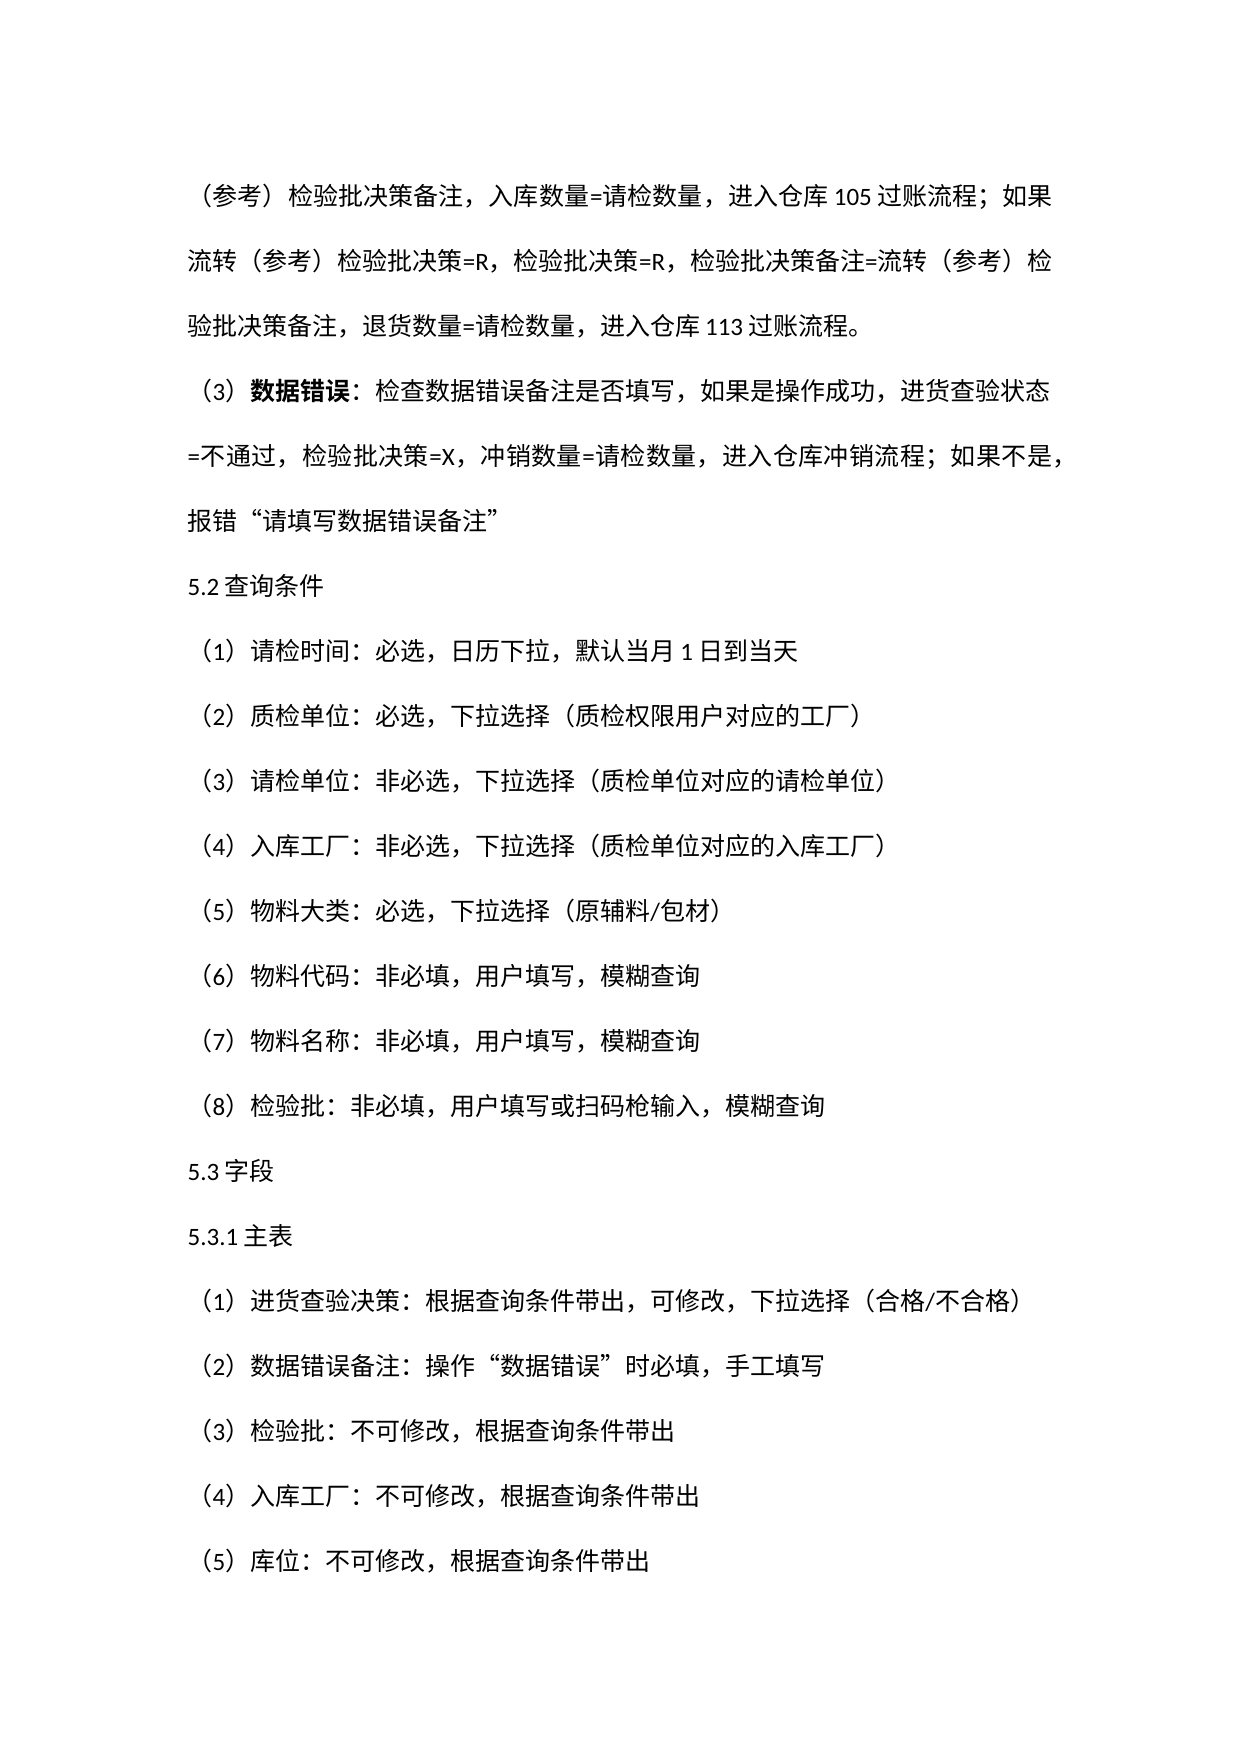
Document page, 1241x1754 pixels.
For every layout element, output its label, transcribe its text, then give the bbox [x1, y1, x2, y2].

text （1）请检时间：必选，日历下拉，默认当月1日到当天 [187, 617, 1053, 682]
text （2）数据错误备注：操作“数据错误”时必填，手工填写 [187, 1332, 1053, 1397]
text （8）检验批：非必填，用户填写或扫码枪输入，模糊查询 [187, 1072, 1053, 1137]
text （4）入库工厂：非必选，下拉选择（质检单位对应的入库工厂） [187, 812, 1053, 877]
text （2）质检单位：必选，下拉选择（质检权限用户对应的工厂） [187, 682, 1053, 747]
text （5）物料大类：必选，下拉选择（原辅料/包材） [187, 877, 1053, 942]
text 5.3.1主表 [187, 1202, 1053, 1267]
text （6）物料代码：非必填，用户填写，模糊查询 [187, 942, 1053, 1007]
text （3）数据错误：检查数据错误备注是否填写，如果是操作成功，进货查验状态=不通过，检验批决策=X，冲销数量=请检数量，进入仓库冲销流程；如果不是，报错“请填写数据错误备注” [187, 357, 1053, 552]
text （3）检验批：不可修改，根据查询条件带出 [187, 1397, 1053, 1462]
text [187, 162, 1053, 357]
text （7）物料名称：非必填，用户填写，模糊查询 [187, 1007, 1053, 1072]
text （4）入库工厂：不可修改，根据查询条件带出 [187, 1462, 1053, 1527]
text （1）进货查验决策：根据查询条件带出，可修改，下拉选择（合格/不合格） [187, 1267, 1053, 1332]
text （3）请检单位：非必选，下拉选择（质检单位对应的请检单位） [187, 747, 1053, 812]
text 5.3字段 [187, 1137, 1053, 1202]
text 5.2查询条件 [187, 552, 1053, 617]
text （5）库位：不可修改，根据查询条件带出 [187, 1527, 1053, 1592]
